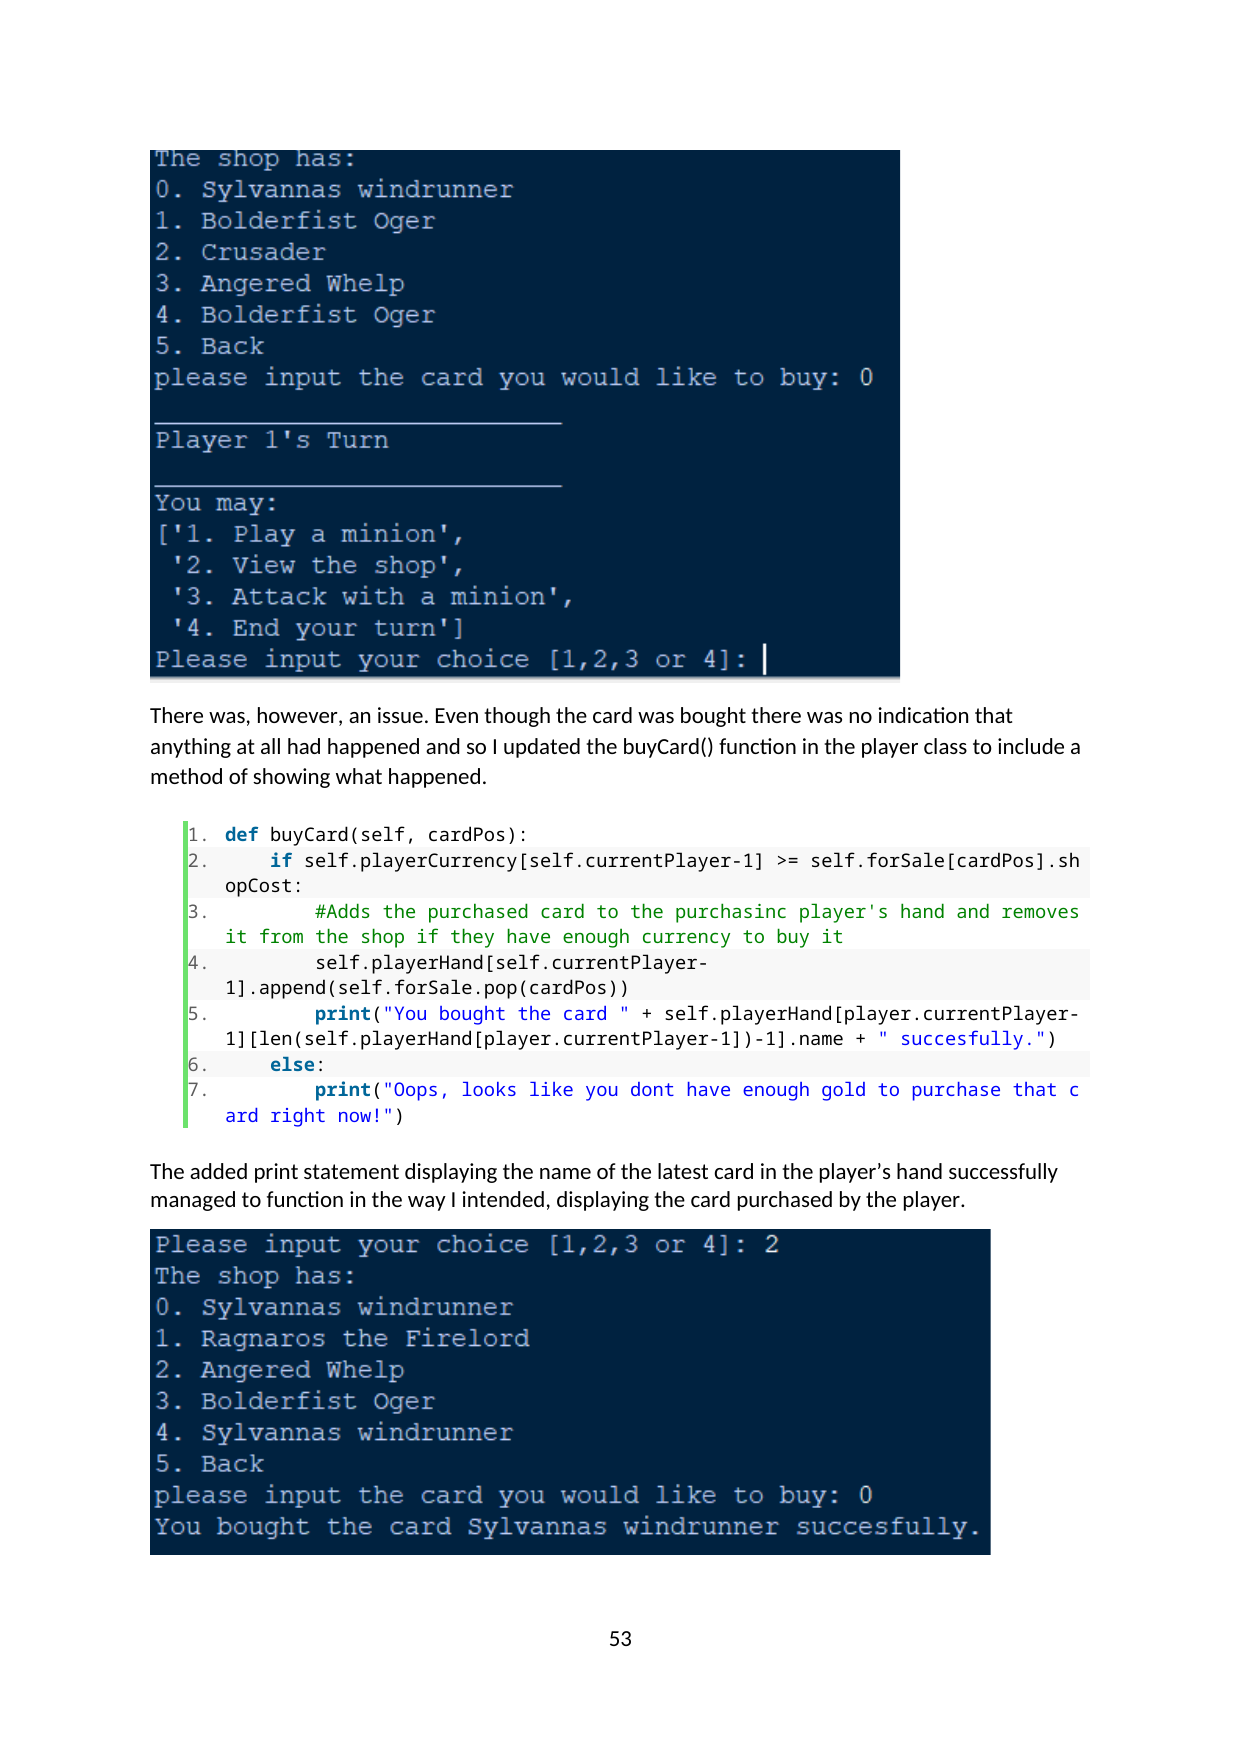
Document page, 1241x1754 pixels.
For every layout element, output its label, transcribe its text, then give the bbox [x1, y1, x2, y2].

list def buyCard(self, cardPos): [188, 821, 1090, 847]
picture [150, 1229, 991, 1555]
list if self.playerCurrency[self.currentPlayer-1] >= self.forSale[cardPos].shopCost: [188, 847, 1090, 898]
list print("Oops, looks like you dont have enough gold to purchase that card right now!") [188, 1077, 1090, 1128]
picture [150, 150, 901, 683]
list #Adds the purchased card to the purchasinc player's hand and removes it from the shop if they have enough currency to buy it [188, 898, 1090, 949]
list self.playerHand[self.currentPlayer-1].append(self.forSale.pop(cardPos)) [188, 949, 1090, 1000]
list print("You bought the card " + self.playerHand[player.currentPlayer-1][len(self.playerHand[player.currentPlayer-1])-1].name + " succesfully.") [188, 1000, 1090, 1051]
list else: [188, 1051, 1090, 1077]
text The added print statement displaying the name of the latest card in the player’s hand successfully managed to function in the way I intended, displaying the card purchased by the player. [150, 1157, 1090, 1213]
text There was, however, an issue. Even though the card was bought there was no indication that anything at all had happened and so I updated the buyCard() function in the player class to include a method of showing what happened. [150, 702, 1090, 790]
